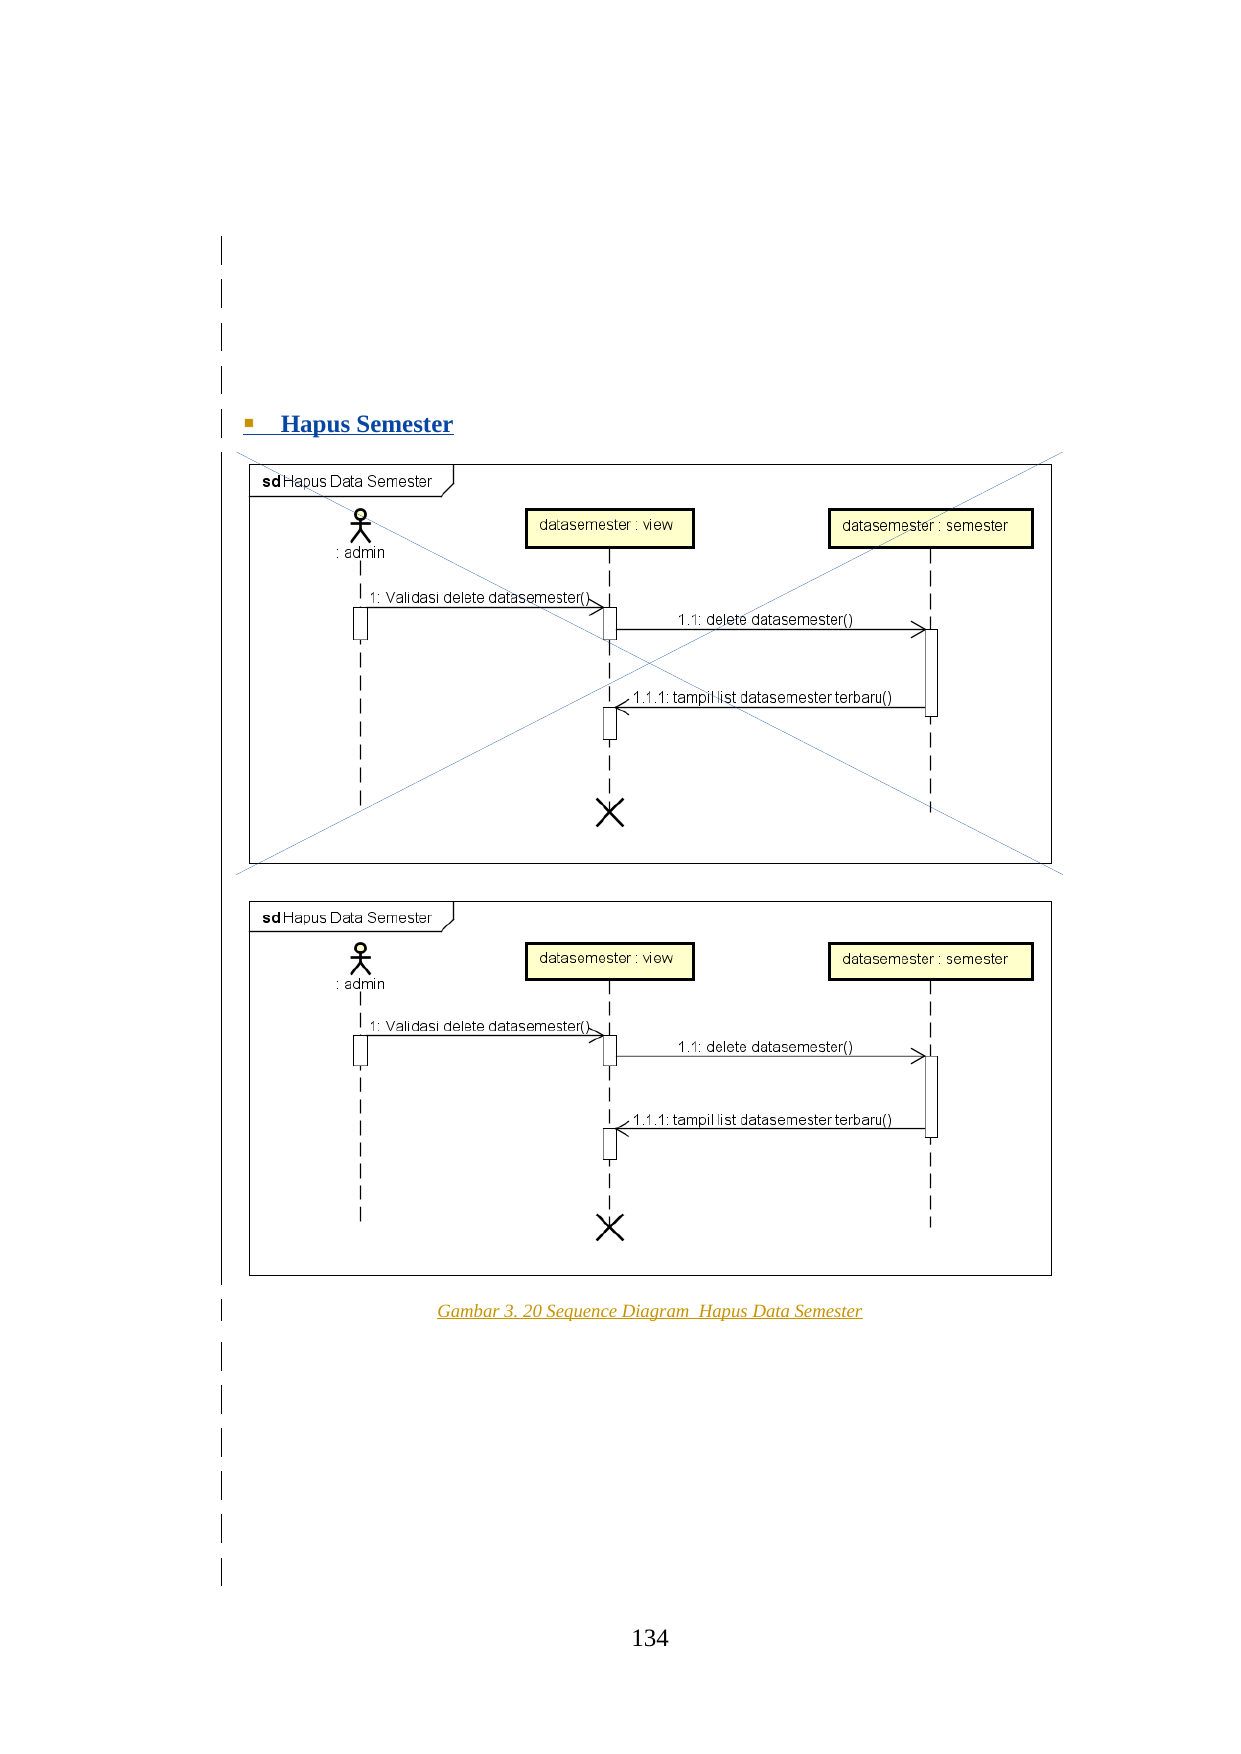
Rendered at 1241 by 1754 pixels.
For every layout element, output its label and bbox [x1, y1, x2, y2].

picture [237, 451, 1062, 662]
picture [236, 453, 647, 874]
picture [236, 889, 1063, 1286]
picture [238, 664, 1061, 875]
picture [652, 453, 1063, 874]
